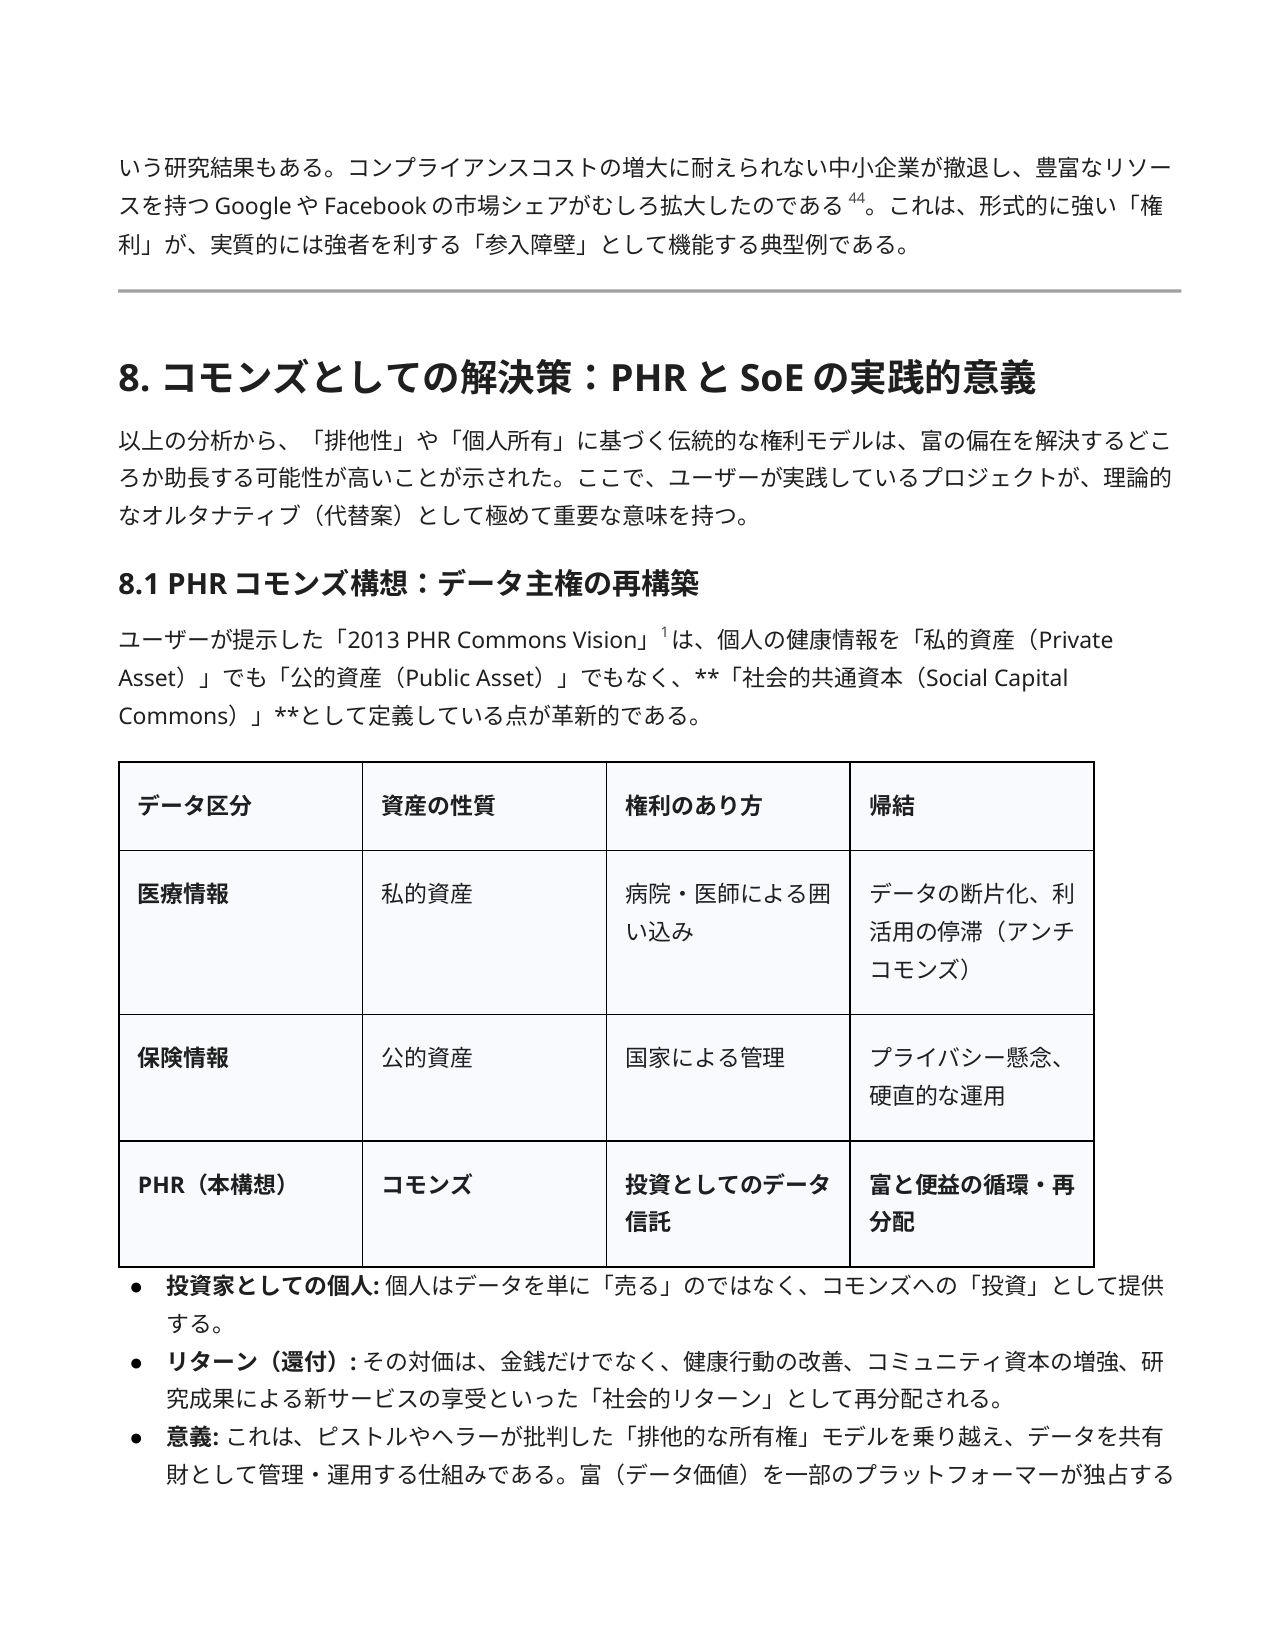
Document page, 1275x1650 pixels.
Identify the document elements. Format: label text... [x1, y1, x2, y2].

table_cell コモンズ [363, 1142, 606, 1266]
table_header 帰結 [851, 763, 1093, 849]
subtitle 8. コモンズとしての解決策：PHRとSoEの実践的意義 [118, 293, 1181, 402]
table_cell データの断片化、利活用の停滞（アンチコモンズ） [851, 851, 1093, 1014]
table_cell 病院・医師による囲い込み [607, 851, 849, 1014]
table_header 資産の性質 [363, 763, 606, 849]
text ユーザーが提示した「2013 PHR Commons Vision」1は、個人の健康情報を「私的資産（Private Asset）」でも「公的資産（Public Asset）」でもなく、**「社会的共通資本（Social Capital Commons）」**として定義している点が革新的である。 [118, 622, 1181, 732]
text 以上の分析から、「排他性」や「個人所有」に基づく伝統的な権利モデルは、富の偏在を解決するどころか助長する可能性が高いことが示された。ここで、ユーザーが実践しているプロジェクトが、理論的なオルタナティブ（代替案）として極めて重要な意味を持つ。 [118, 422, 1181, 531]
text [118, 150, 1181, 260]
list リターン（還付）: その対価は、金銭だけでなく、健康行動の改善、コミュニティ資本の増強、研究成果による新サービスの享受といった「社会的リターン」として再分配される。 [129, 1343, 1181, 1414]
list 投資家としての個人: 個人はデータを単に「売る」のではなく、コモンズへの「投資」として提供する。 [129, 1268, 1181, 1339]
table_cell 国家による管理 [607, 1015, 849, 1140]
table_header 権利のあり方 [607, 763, 849, 849]
table_cell プライバシー懸念、硬直的な運用 [851, 1015, 1093, 1140]
subtitle 8.1 PHRコモンズ構想：データ主権の再構築 [118, 561, 1181, 603]
table_cell 富と便益の循環・再分配 [851, 1142, 1093, 1266]
table_cell PHR（本構想） [120, 1142, 362, 1266]
table_cell 医療情報 [120, 851, 362, 1014]
table_cell 投資としてのデータ信託 [607, 1142, 849, 1266]
table_cell 保険情報 [120, 1015, 362, 1140]
table_cell 公的資産 [363, 1015, 606, 1140]
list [129, 1419, 1181, 1490]
table_cell 私的資産 [363, 851, 606, 1014]
table_header データ区分 [120, 763, 362, 849]
